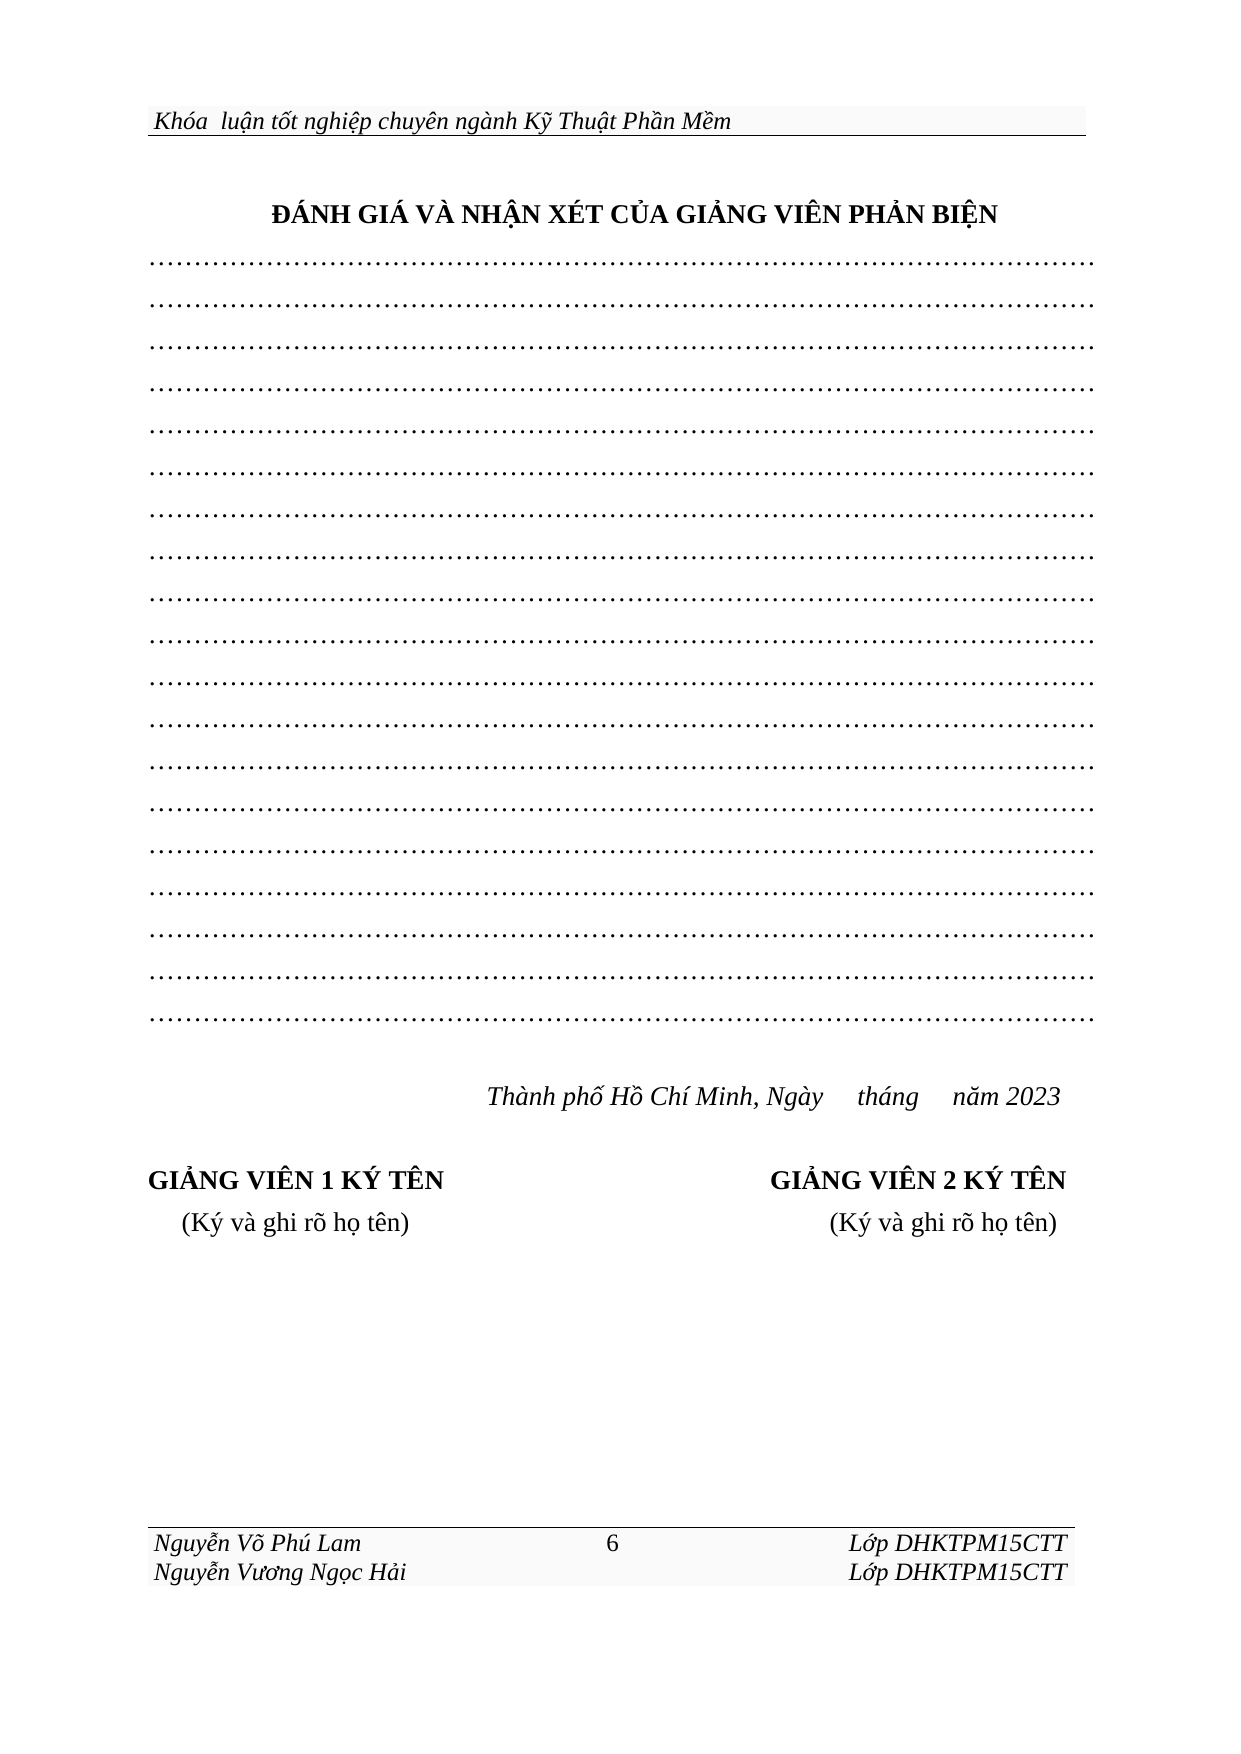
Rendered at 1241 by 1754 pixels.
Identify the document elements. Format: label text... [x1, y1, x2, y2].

text Thành phố Hồ Chí Minh, Ngày tháng năm 2023 [148, 1080, 1122, 1111]
subtitle ĐÁNH GIÁ VÀ NHẬN XÉT CỦA GIẢNG VIÊN PHẢN BIỆN [148, 198, 1122, 229]
text GIẢNG VIÊN 1 KÝ TÊN GIẢNG VIÊN 2 KÝ TÊN [148, 1164, 1122, 1195]
text (Ký và ghi rõ họ tên) (Ký và ghi rõ họ tên) [148, 1206, 1122, 1237]
text …………………………………………………………………………………………………………………………………………………………………………………………………………………………………………………………………………………………………………………………………………………………………………………………………………………………………………………………………………………………………………………………………………………………………………………………………………………………………………………………………………………………………………………………………………………………………………………………………………………………………………………………………………………………………………………………………………………………………………………………………………………………………………………………………………………………………………………………………………………………………………………………………………………………………………………………………………………………………………………………………………………………………………………………………………………………………………………………………………………………………………………………………………………………………………………………………………………………………………………………………………………………………………………………………………………………………………………………………………………………………………… [148, 240, 1122, 1027]
